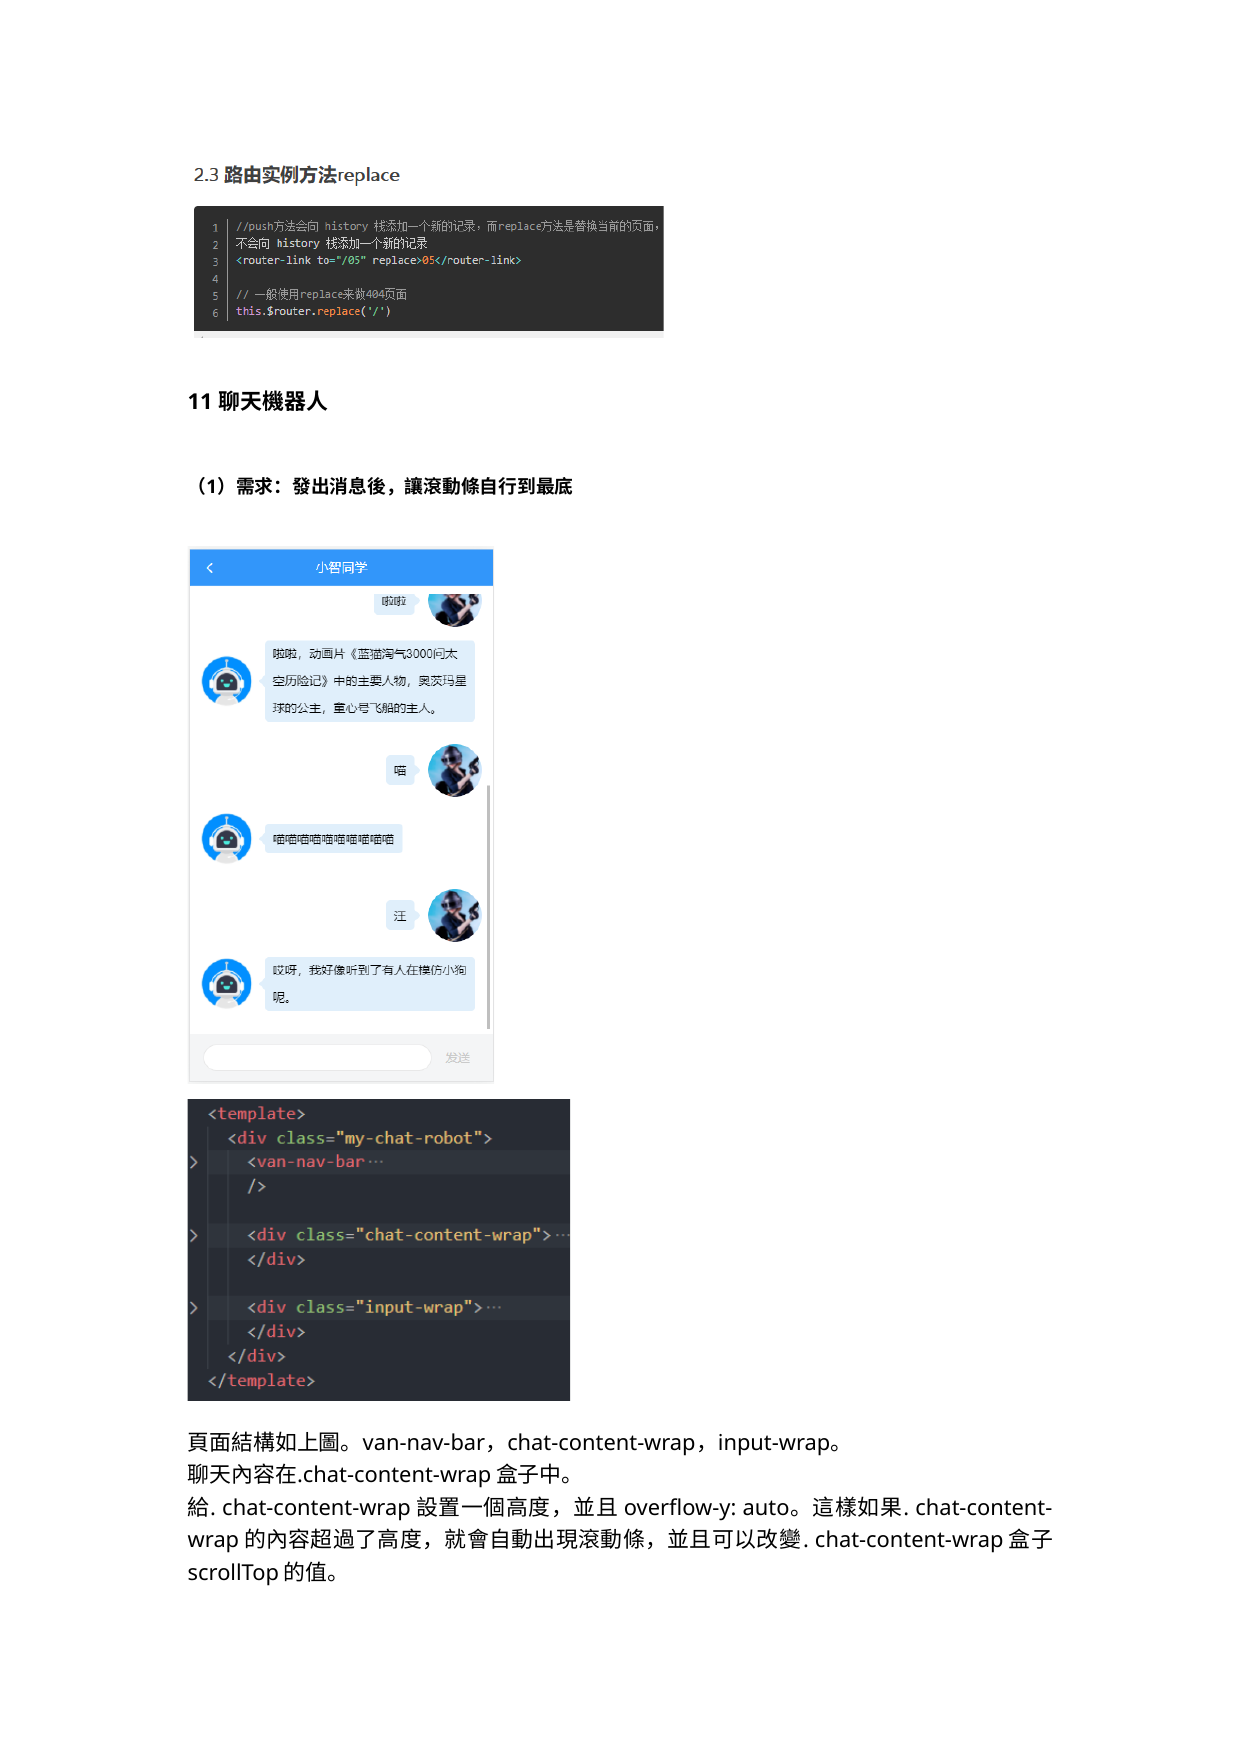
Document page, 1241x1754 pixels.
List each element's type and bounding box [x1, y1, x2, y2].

picture [187, 546, 495, 1084]
picture [187, 162, 664, 338]
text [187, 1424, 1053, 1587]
picture [187, 1099, 571, 1401]
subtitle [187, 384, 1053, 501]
